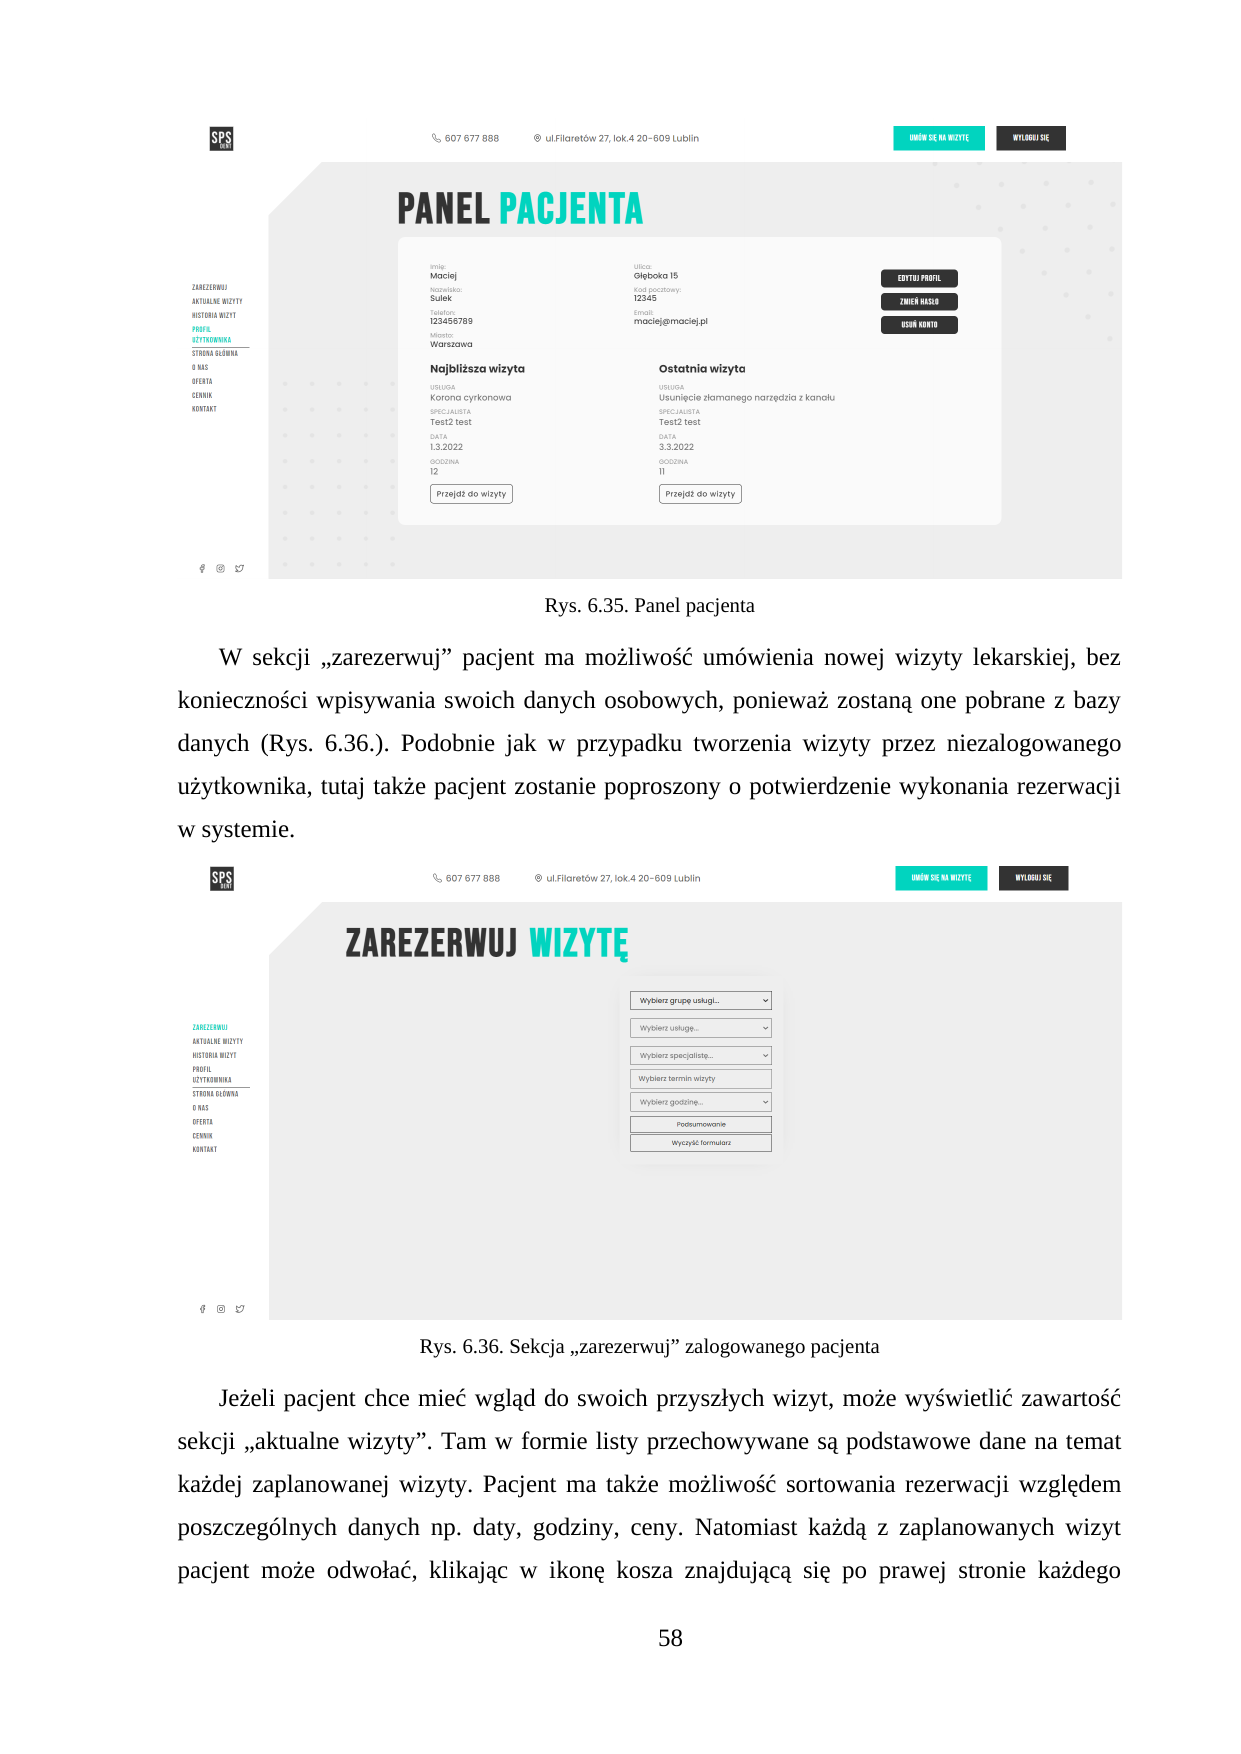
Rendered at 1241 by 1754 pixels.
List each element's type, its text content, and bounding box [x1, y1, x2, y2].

picture [177, 857, 1123, 1320]
picture [177, 118, 1123, 579]
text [177, 1383, 1122, 1584]
